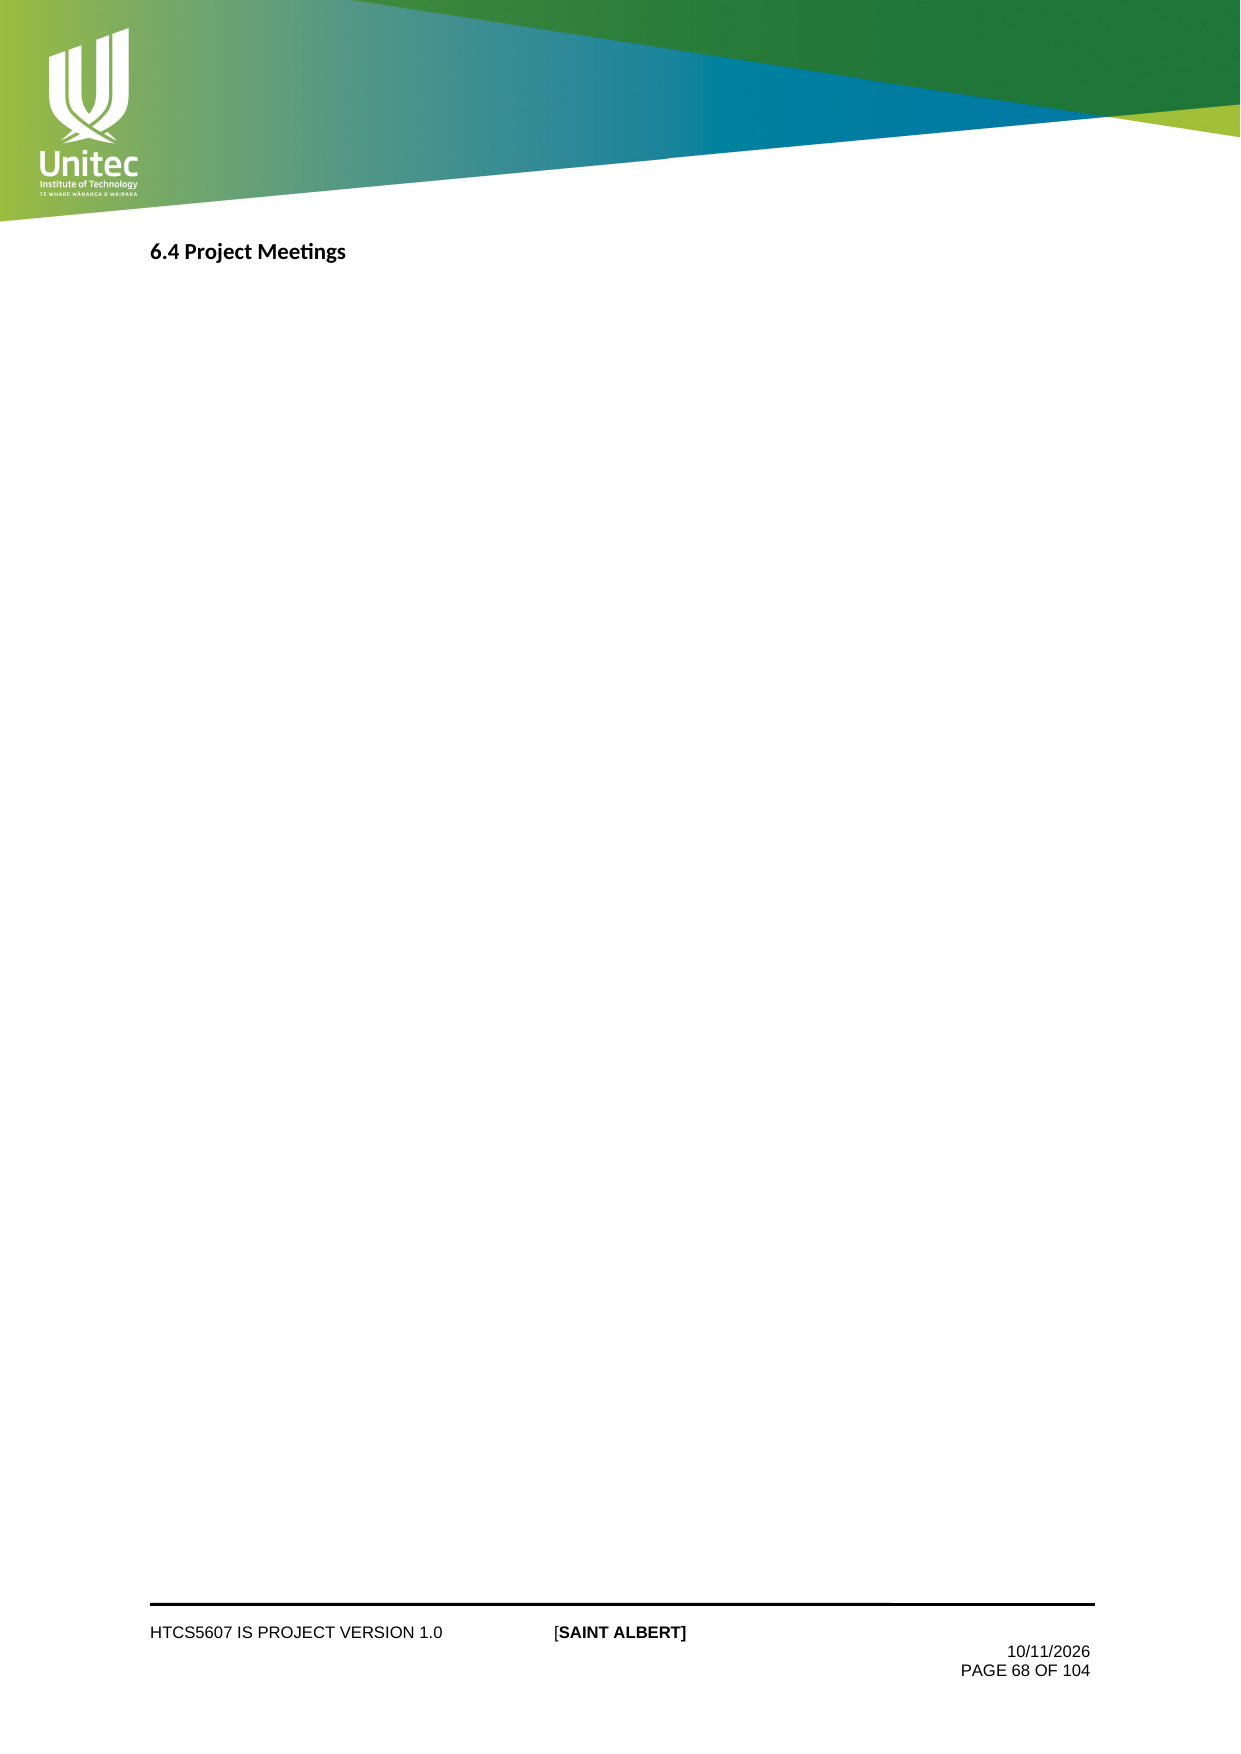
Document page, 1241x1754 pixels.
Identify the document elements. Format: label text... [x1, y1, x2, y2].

picture [0, 0, 1241, 238]
text 6.4 Project Meetings [150, 192, 1090, 266]
